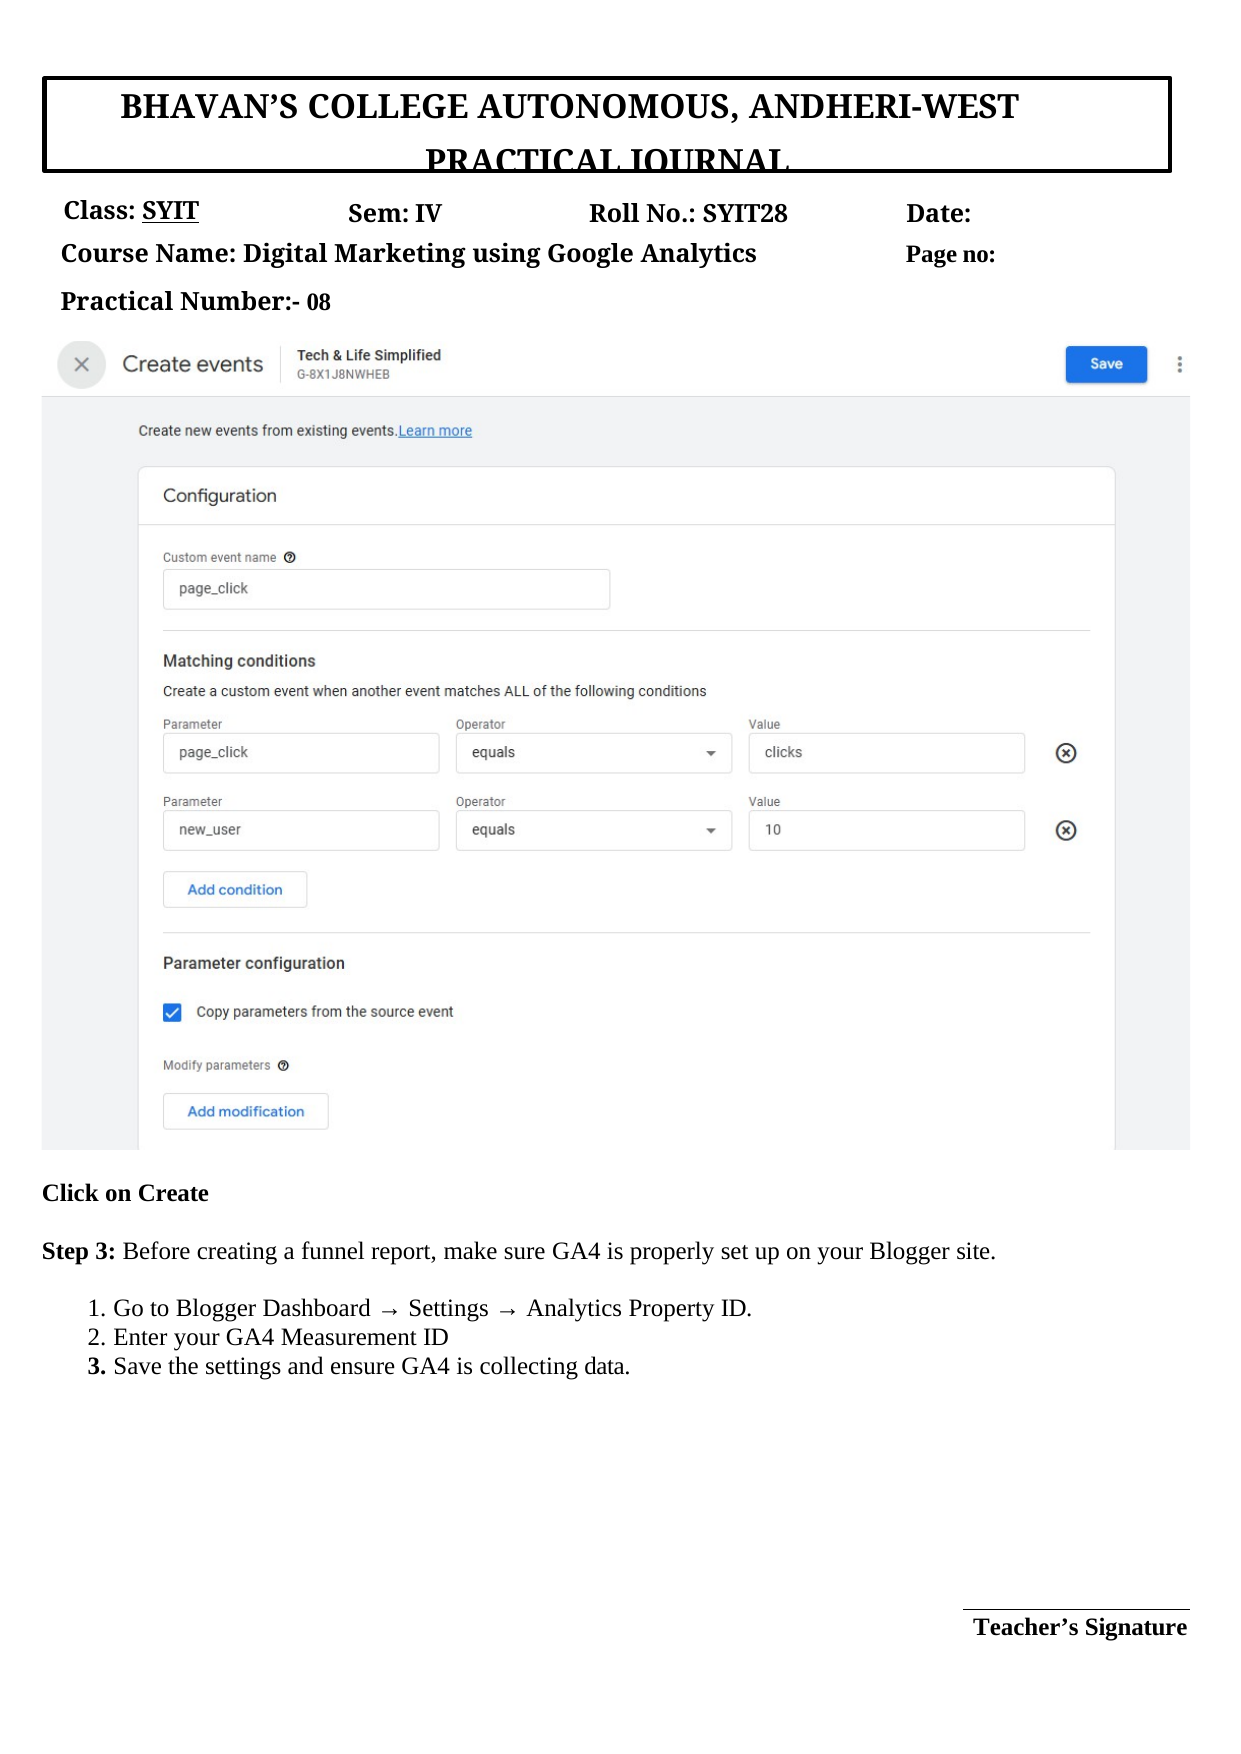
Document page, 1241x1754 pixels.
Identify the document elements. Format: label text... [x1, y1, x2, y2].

text Course Name: Digital Marketing using Google Analytics Page no: [60, 236, 1226, 270]
text Class: SYIT Sem: IV Roll No.: SYIT28 Date: [63, 193, 1226, 229]
text Practical Number:- 08 [60, 284, 1226, 318]
list Save the settings and ensure GA4 is collecting data. [87, 1351, 1226, 1380]
list Go to Blogger Dashboard → Settings → Analytics Property ID. [87, 1294, 1226, 1322]
text Click on Create [42, 1178, 1226, 1207]
list Enter your GA4 Measurement ID [87, 1322, 1226, 1351]
picture [41, 341, 1191, 1150]
text Step 3: Before creating a funnel report, make sure GA4 is properly set up on your Blogger site. [42, 1236, 1226, 1265]
